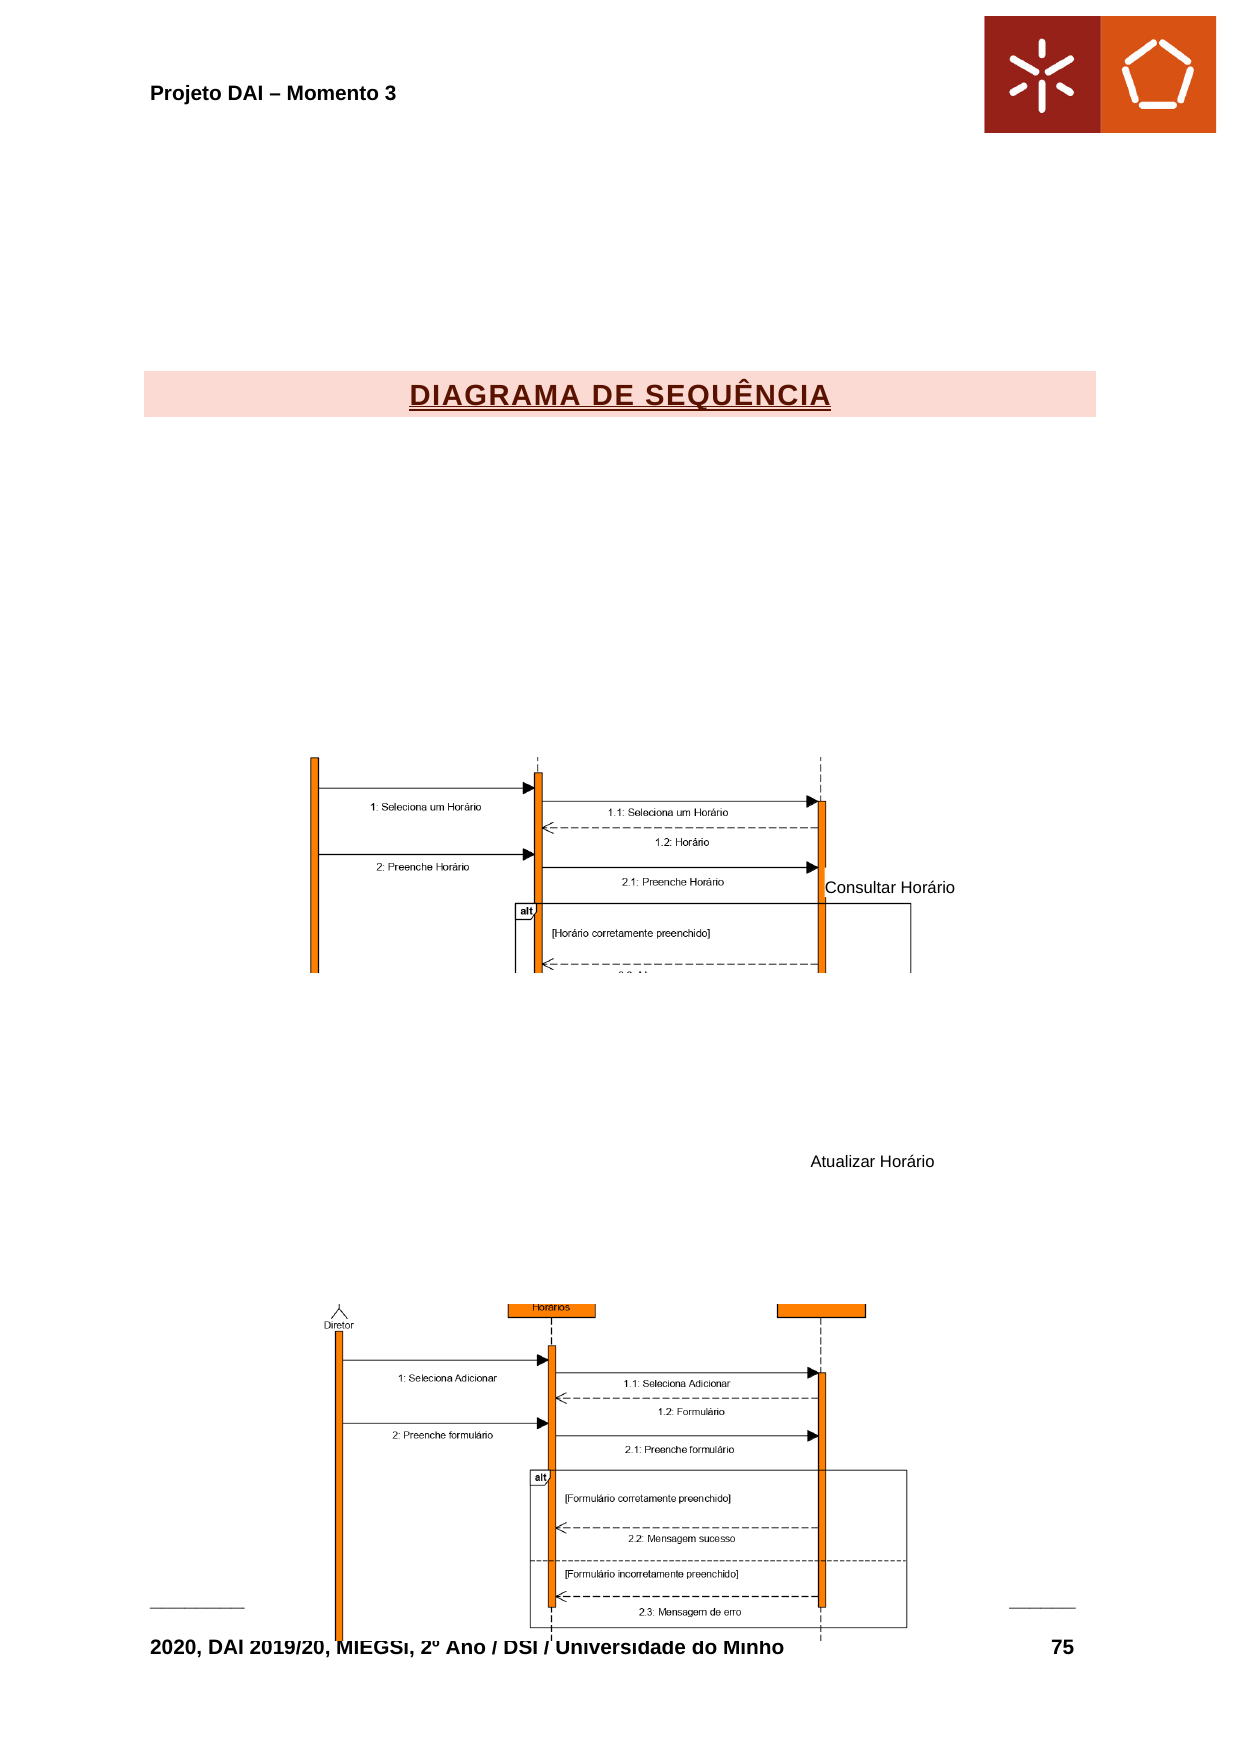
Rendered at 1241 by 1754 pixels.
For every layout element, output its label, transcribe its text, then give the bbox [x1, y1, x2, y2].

picture [984, 16, 1217, 133]
picture [244, 1305, 1009, 1641]
subtitle Diagrama de Sequência [150, 378, 1090, 411]
picture [267, 757, 959, 973]
